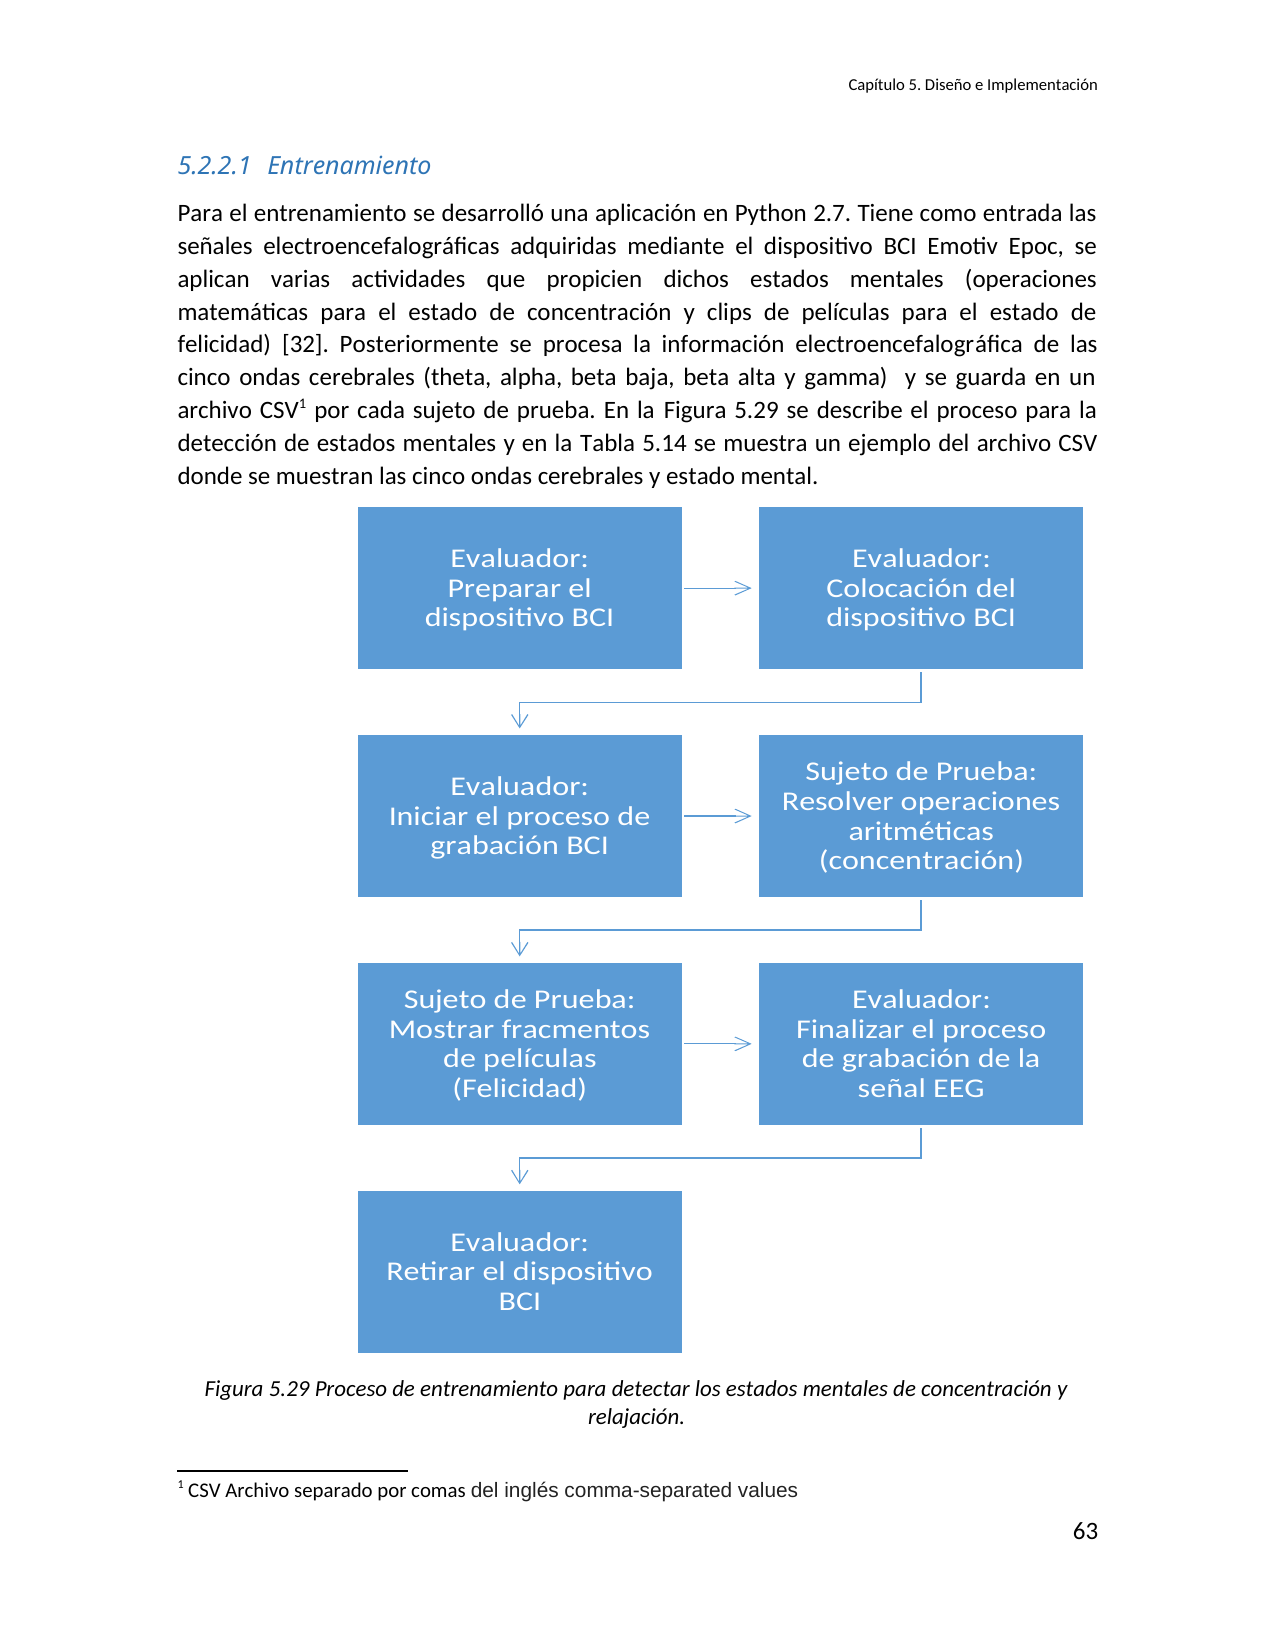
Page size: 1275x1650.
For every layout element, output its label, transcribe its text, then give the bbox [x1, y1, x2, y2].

subtitle Entrenamiento [177, 148, 1098, 182]
